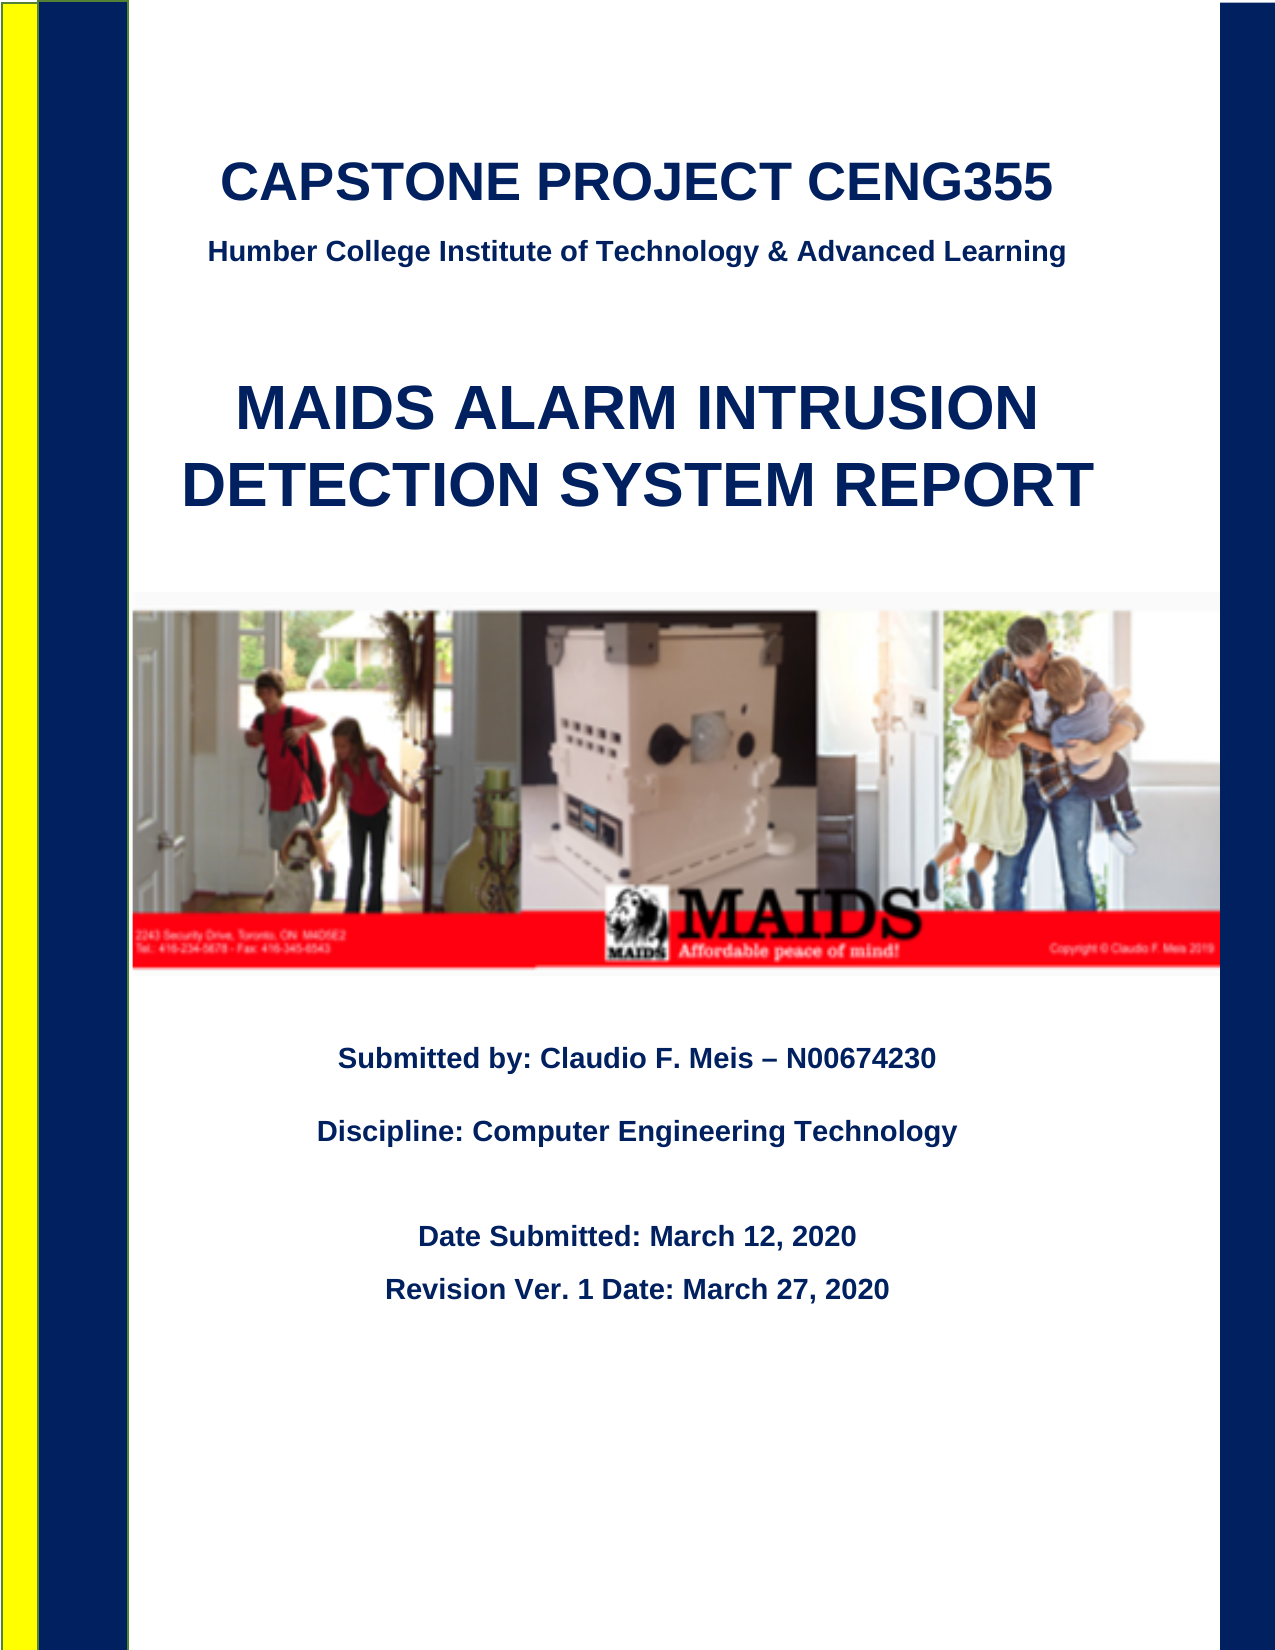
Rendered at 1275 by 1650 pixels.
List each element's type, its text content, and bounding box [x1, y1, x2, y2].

text Submitted by: Claudio F. Meis – N00674230 Discipline: Computer Engineering Technology [150, 1042, 1125, 1147]
text Revision Ver. 1 Date: March 27, 2020 [150, 1272, 1125, 1306]
text MAIDS ALARM INTRUSION DETECTION SYSTEM REPORT [150, 371, 1125, 520]
text Date Submitted: March 12, 2020 [150, 1219, 1125, 1253]
text Humber College Institute of Technology & Advanced Learning [150, 234, 1125, 267]
text CAPSTONE PROJECT CENG355 [150, 150, 1125, 212]
picture [132, 592, 1220, 976]
